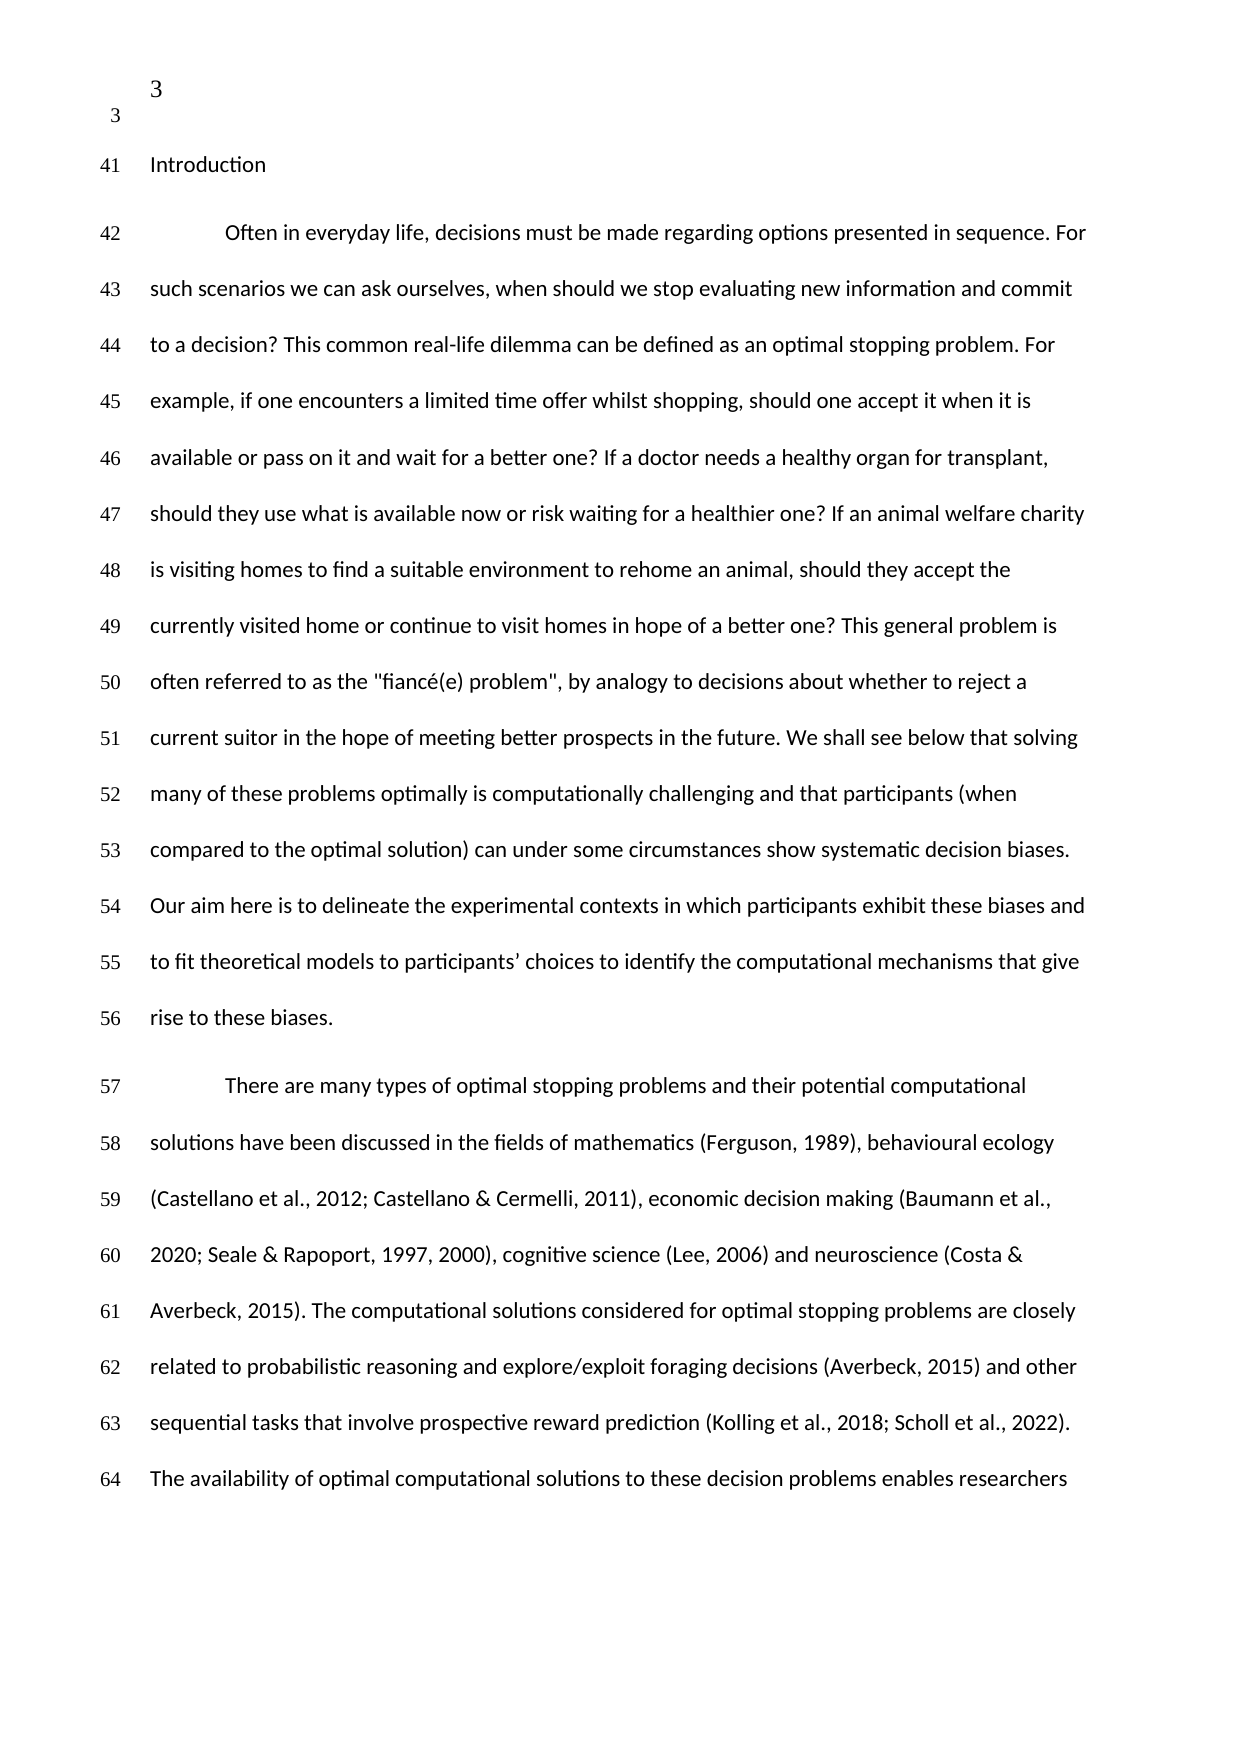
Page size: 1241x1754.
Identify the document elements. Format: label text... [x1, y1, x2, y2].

text Introduction [150, 150, 1090, 178]
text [150, 1072, 1090, 1492]
text Often in everyday life, decisions must be made regarding options presented in sequence. For such scenarios we can ask ourselves, when should we stop evaluating new information and commit to a decision? This common real-life dilemma can be defined as an optimal stopping problem. For example, if one encounters a limited time offer whilst shopping, should one accept it when it is available or pass on it and wait for a better one? If a doctor needs a healthy organ for transplant, should they use what is available now or risk waiting for a healthier one? If an animal welfare charity is visiting homes to find a suitable environment to rehome an animal, should they accept the currently visited home or continue to visit homes in hope of a better one? This general problem is often referred to as the "fiancé(e) problem", by analogy to decisions about whether to reject a current suitor in the hope of meeting better prospects in the future. We shall see below that solving many of these problems optimally is computationally challenging and that participants (when compared to the optimal solution) can under some circumstances show systematic decision biases. Our aim here is to delineate the experimental contexts in which participants exhibit these biases and to fit theoretical models to participants’ choices to identify the computational mechanisms that give rise to these biases. [150, 218, 1090, 1031]
